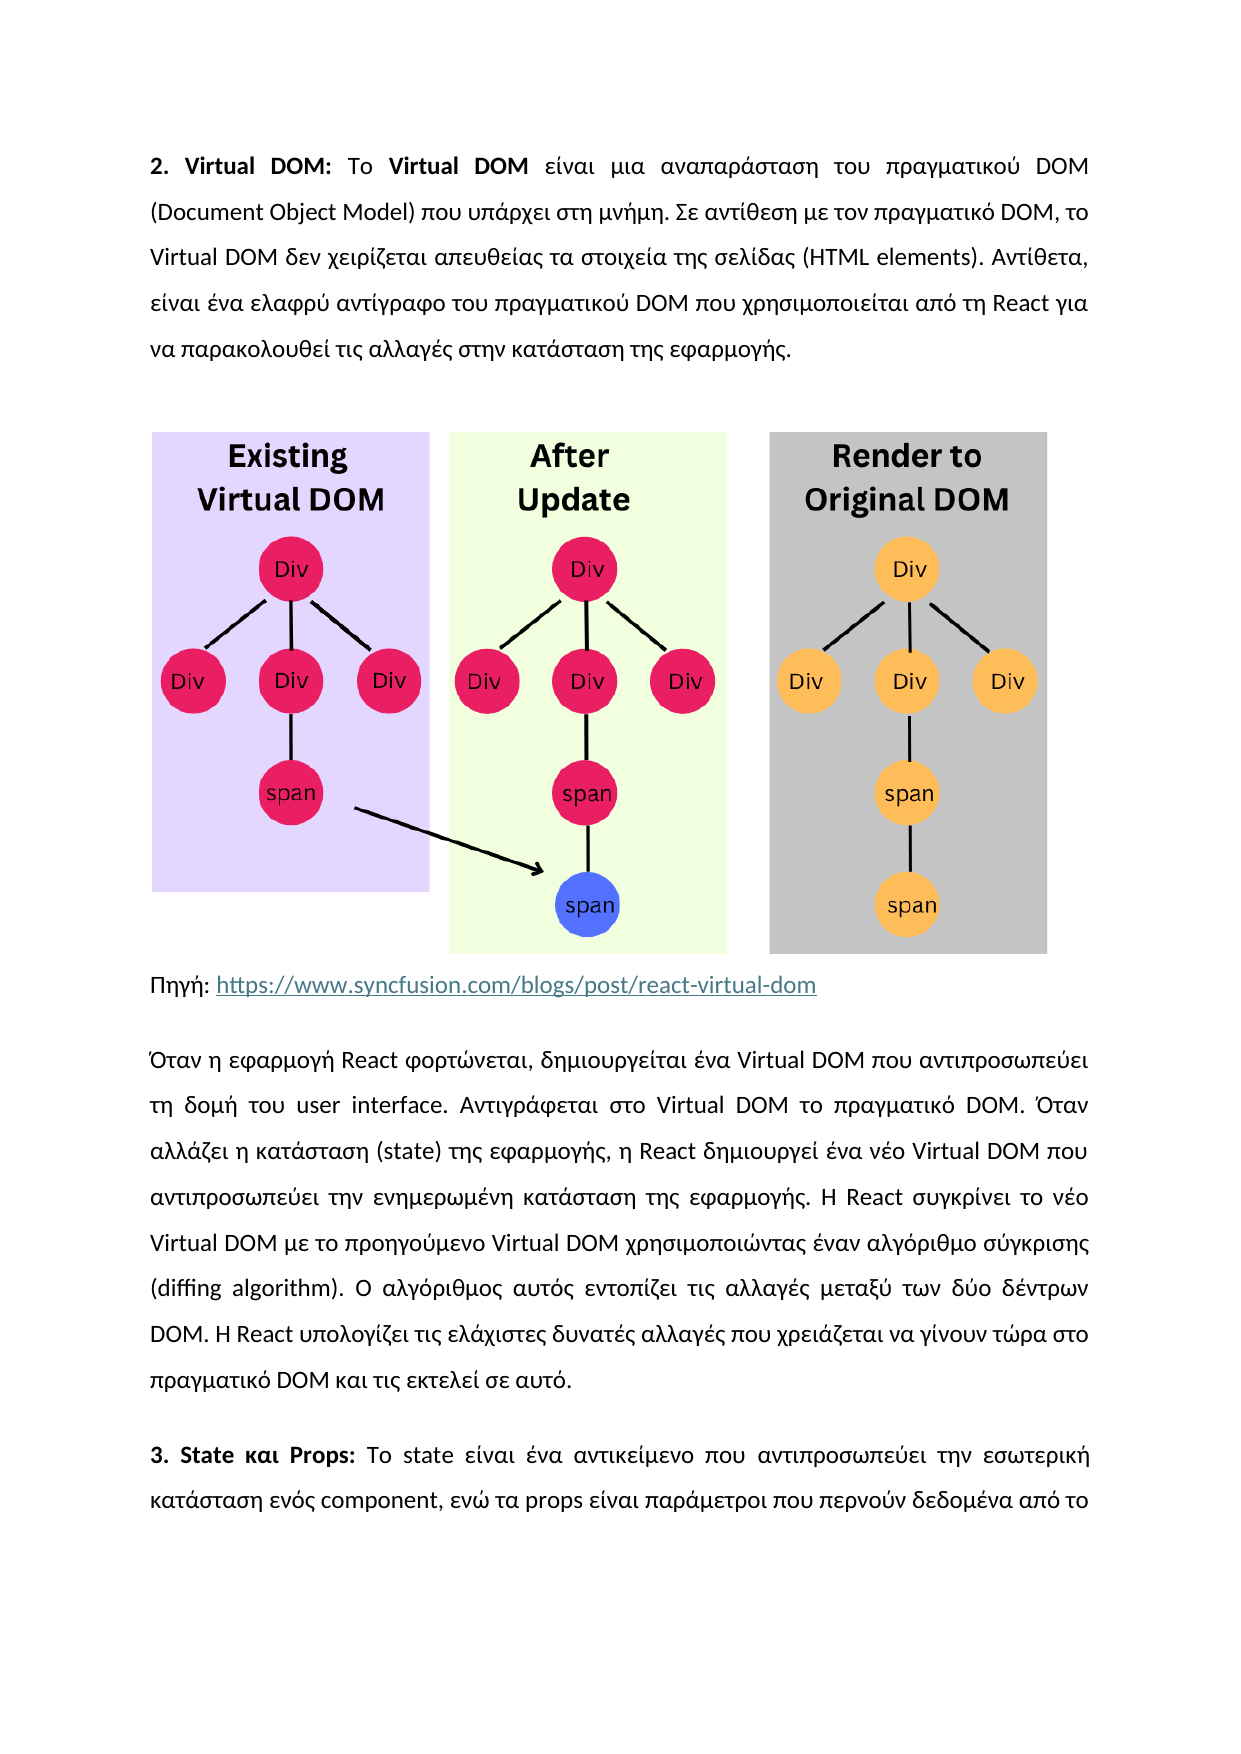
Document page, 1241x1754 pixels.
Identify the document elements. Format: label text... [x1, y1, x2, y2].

picture [150, 407, 1059, 954]
text Όταν η εφαρμογή React φορτώνεται, δημιουργείται ένα Virtual DOM που αντιπροσωπεύει τη δομή του user interface. Αντιγράφεται στο Virtual DOM το πραγματικό DOM. Όταν αλλάζει η κατάσταση (state) της εφαρμογής, η React δημιουργεί ένα νέο Virtual DOM που αντιπροσωπεύει την ενημερωμένη κατάσταση της εφαρμογής. Η React συγκρίνει το νέο Virtual DOM με το προηγούμενο Virtual DOM χρησιμοποιώντας έναν αλγόριθμο σύγκρισης (diffing algorithm). Ο αλγόριθμος αυτός εντοπίζει τις αλλαγές μεταξύ των δύο δέντρων DOM. Η React υπολογίζει τις ελάχιστες δυνατές αλλαγές που χρειάζεται να γίνουν τώρα στο πραγματικό DOM και τις εκτελεί σε αυτό. [150, 1044, 1090, 1394]
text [150, 1439, 1090, 1515]
text 2. Virtual DOM: Το Virtual DOM είναι μια αναπαράσταση του πραγματικού DOM (Document Object Model) που υπάρχει στη μνήμη. Σε αντίθεση με τον πραγματικό DOM, το Virtual DOM δεν χειρίζεται απευθείας τα στοιχεία της σελίδας (HTML elements). Αντίθετα, είναι ένα ελαφρύ αντίγραφο του πραγματικού DOM που χρησιμοποιείται από τη React για να παρακολουθεί τις αλλαγές στην κατάσταση της εφαρμογής. [150, 150, 1090, 363]
